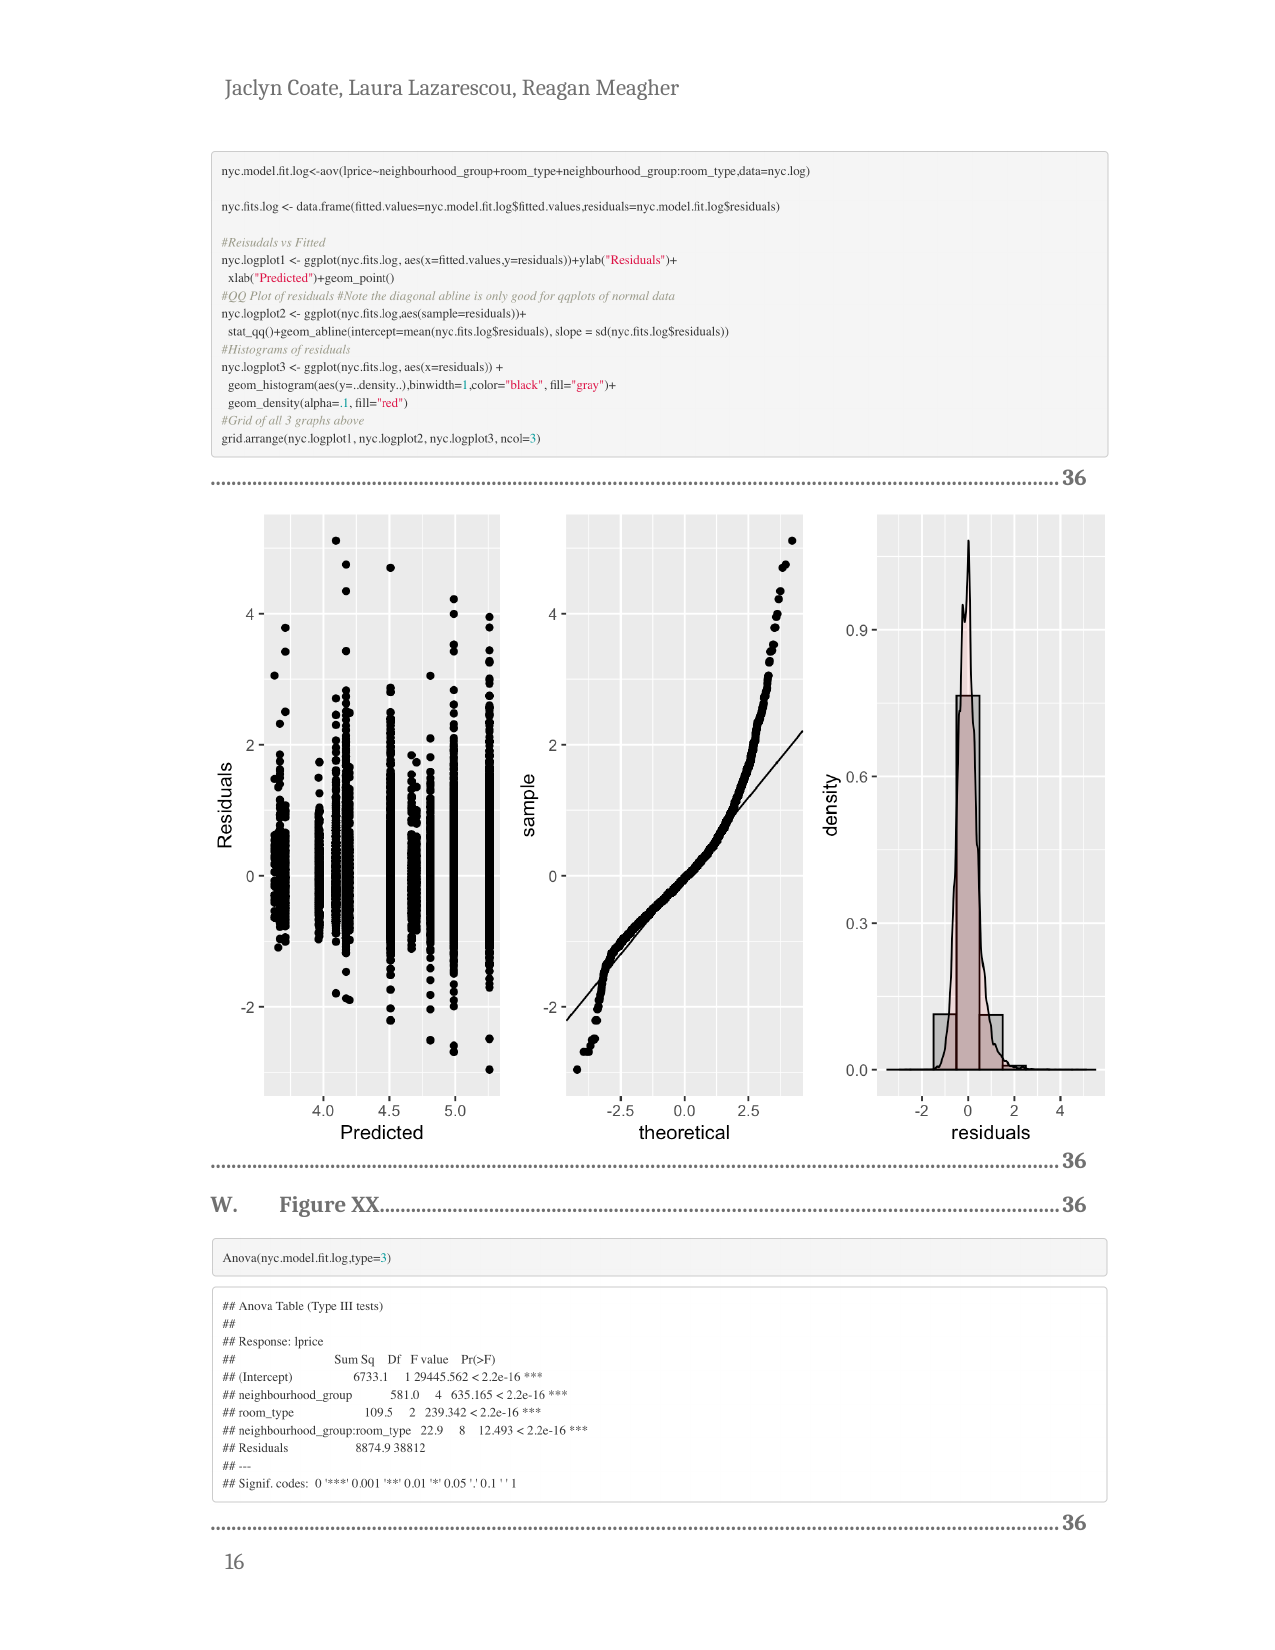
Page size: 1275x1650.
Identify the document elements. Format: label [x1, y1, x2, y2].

picture [210, 150, 1111, 460]
picture [210, 1236, 1111, 1505]
picture [210, 508, 1111, 1143]
